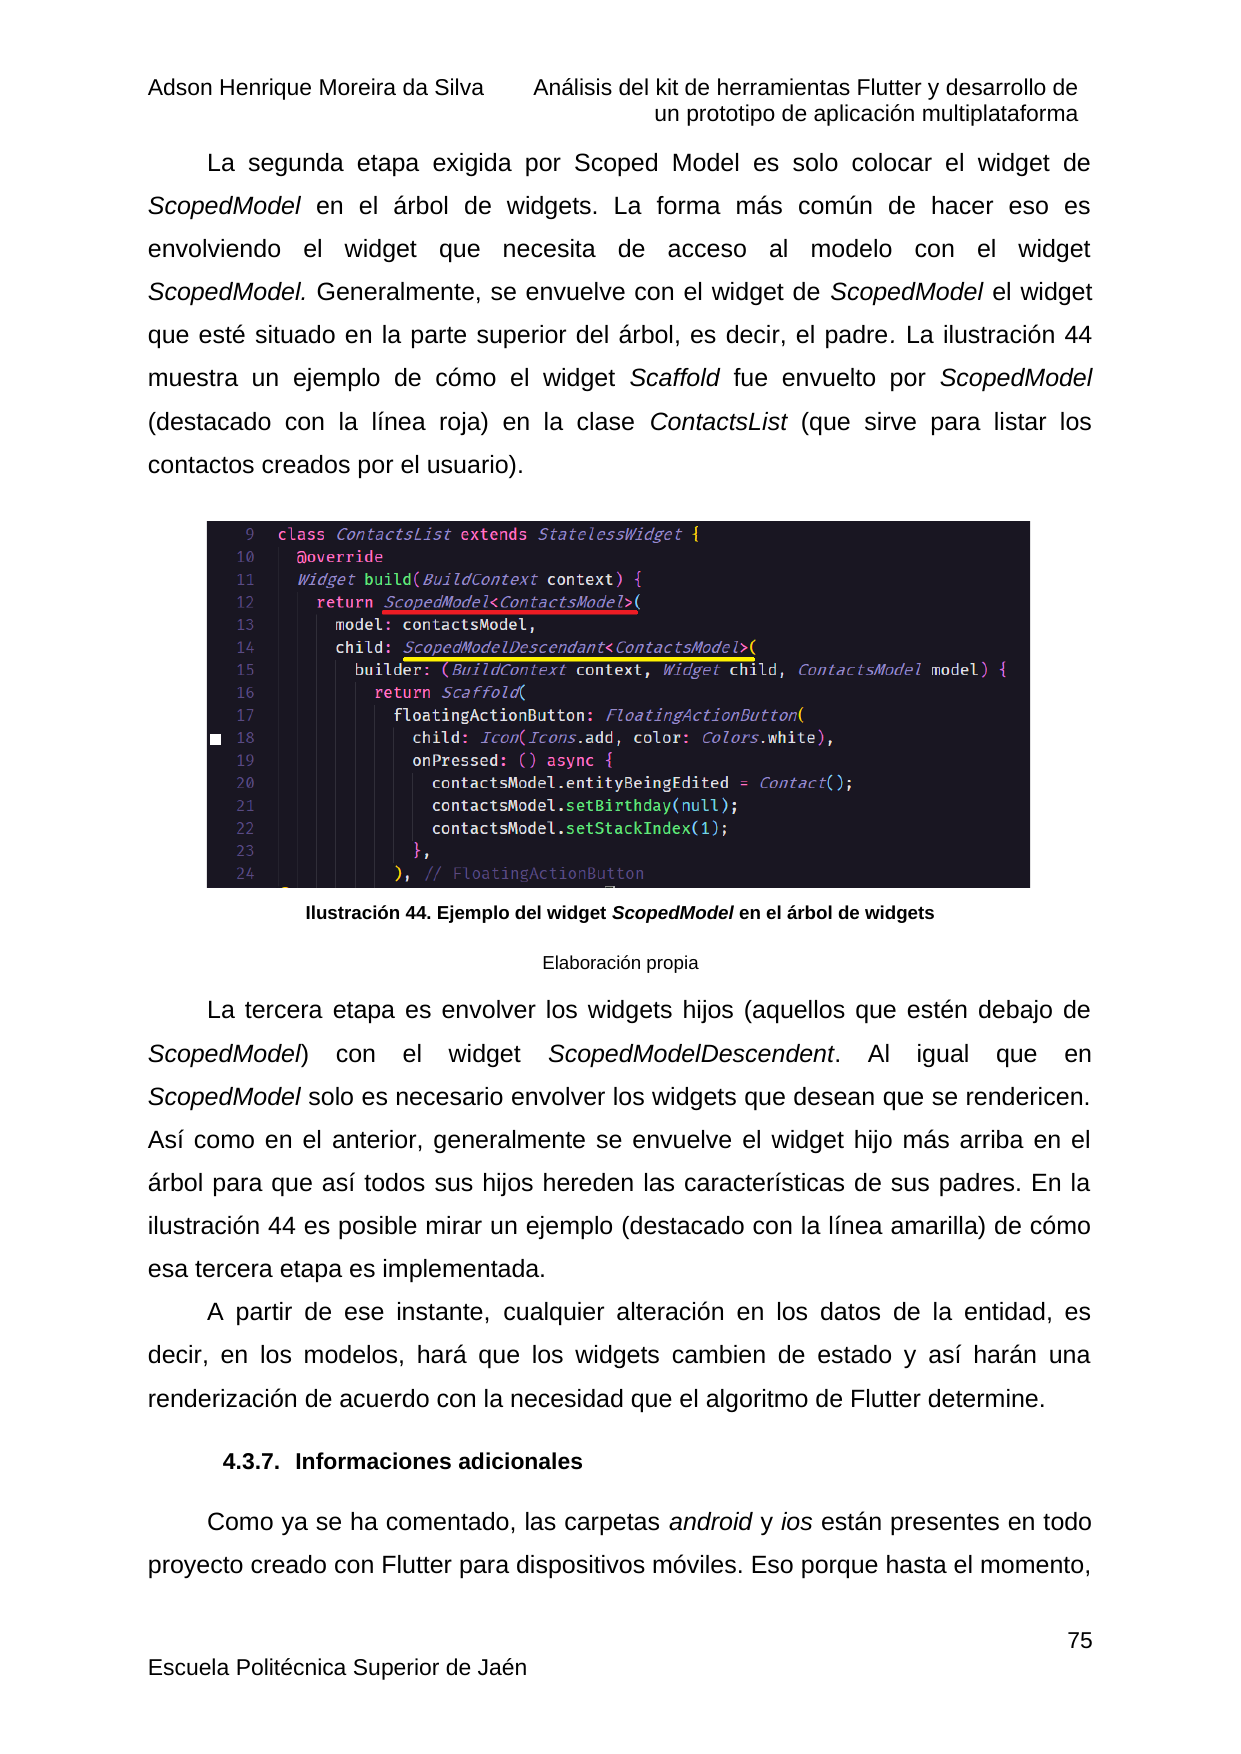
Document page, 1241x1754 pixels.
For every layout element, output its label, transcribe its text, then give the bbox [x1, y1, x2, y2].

picture [206, 521, 1031, 888]
text Ilustración 44. Ejemplo del widget ScopedModel en el árbol de widgets [148, 902, 1092, 923]
subtitle Informaciones adicionales [223, 1448, 1092, 1474]
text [148, 1507, 1092, 1579]
text La segunda etapa exigida por Scoped Model es solo colocar el widget de ScopedModel en el árbol de widgets. La forma más común de hacer eso es envolviendo el widget que necesita de acceso al modelo con el widget ScopedModel. Generalmente, se envuelve con el widget de ScopedModel el widget que esté situado en la parte superior del árbol, es decir, el padre. La ilustración 44 muestra un ejemplo de cómo el widget Scaffold fue envuelto por ScopedModel (destacado con la línea roja) en la clase ContactsList (que sirve para listar los contactos creados por el usuario). [148, 148, 1092, 478]
text A partir de ese instante, cualquier alteración en los datos de la entidad, es decir, en los modelos, hará que los widgets cambien de estado y así harán una renderización de acuerdo con la necesidad que el algoritmo de Flutter determine. [148, 1297, 1092, 1412]
text La tercera etapa es envolver los widgets hijos (aquellos que estén debajo de ScopedModel) con el widget ScopedModelDescendent. Al igual que en ScopedModel solo es necesario envolver los widgets que desean que se rendericen. Así como en el anterior, generalmente se envuelve el widget hijo más arriba en el árbol para que así todos sus hijos hereden las características de sus padres. En la ilustración 44 es posible mirar un ejemplo (destacado con la línea amarilla) de cómo esa tercera etapa es implementada. [148, 996, 1092, 1283]
